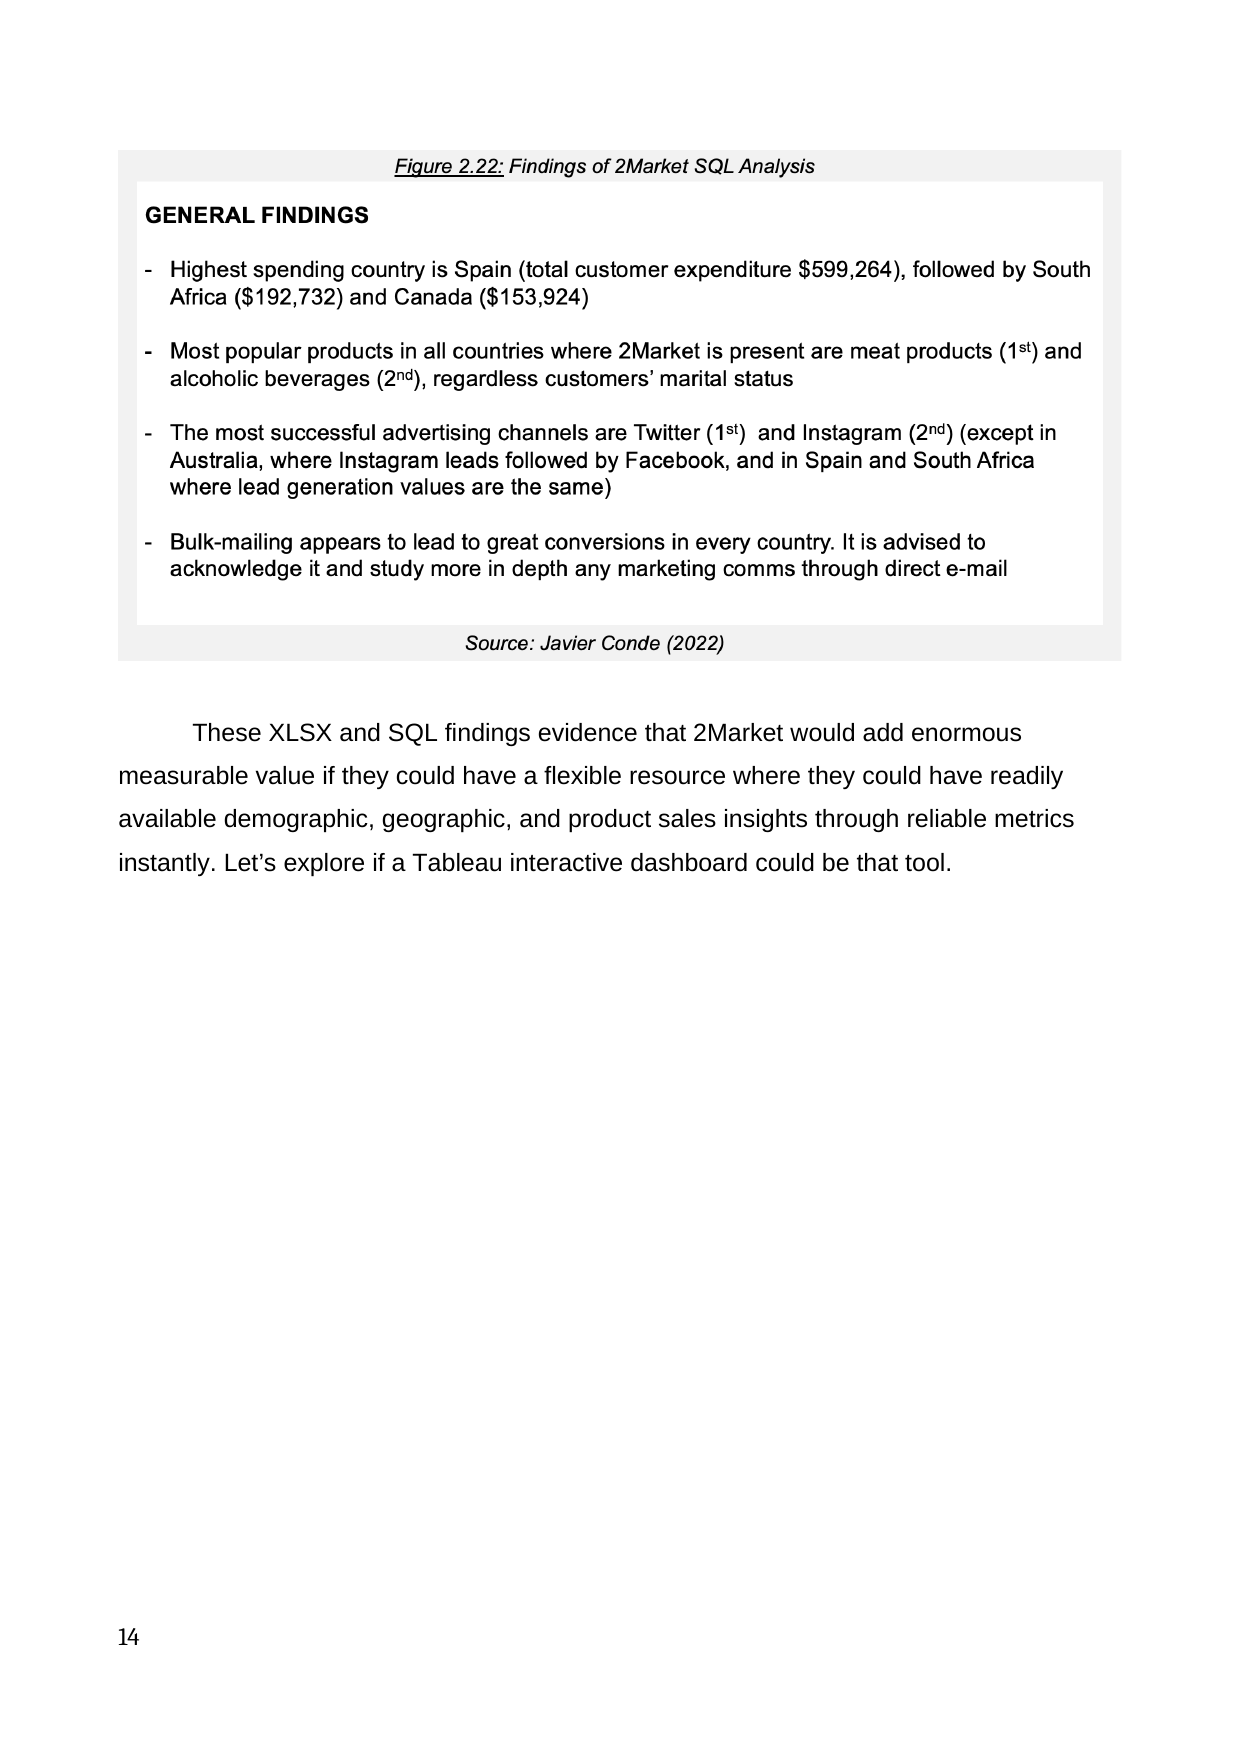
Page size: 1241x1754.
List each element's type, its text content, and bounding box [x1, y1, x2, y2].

list These XLSX and SQL findings evidence that 2Market would add enormous measurable value if they could have a flexible resource where they could have readily available demographic, geographic, and product sales insights through reliable metrics instantly. Let’s explore if a Tableau interactive dashboard could be that tool. [118, 718, 1122, 876]
picture [118, 150, 1122, 661]
